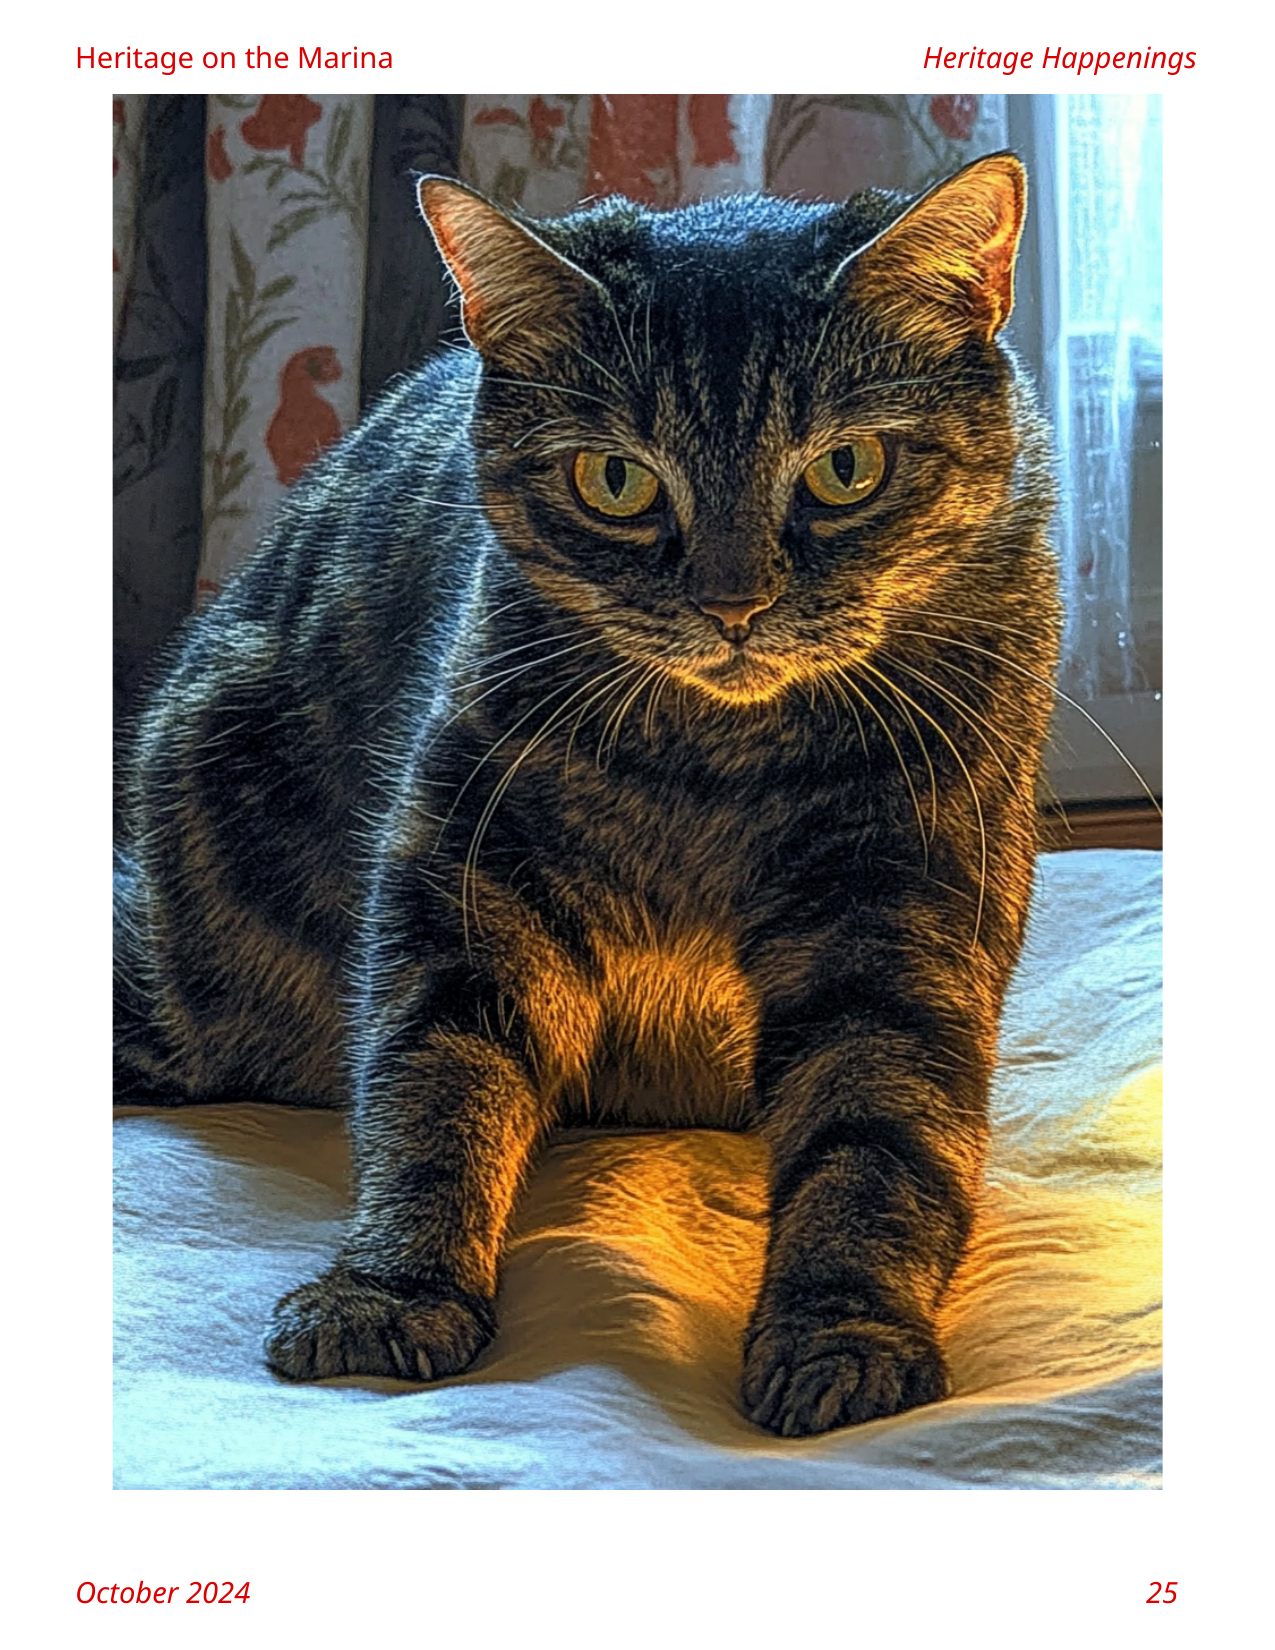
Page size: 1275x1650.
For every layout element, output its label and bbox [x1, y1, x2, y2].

picture [112, 94, 1163, 1490]
